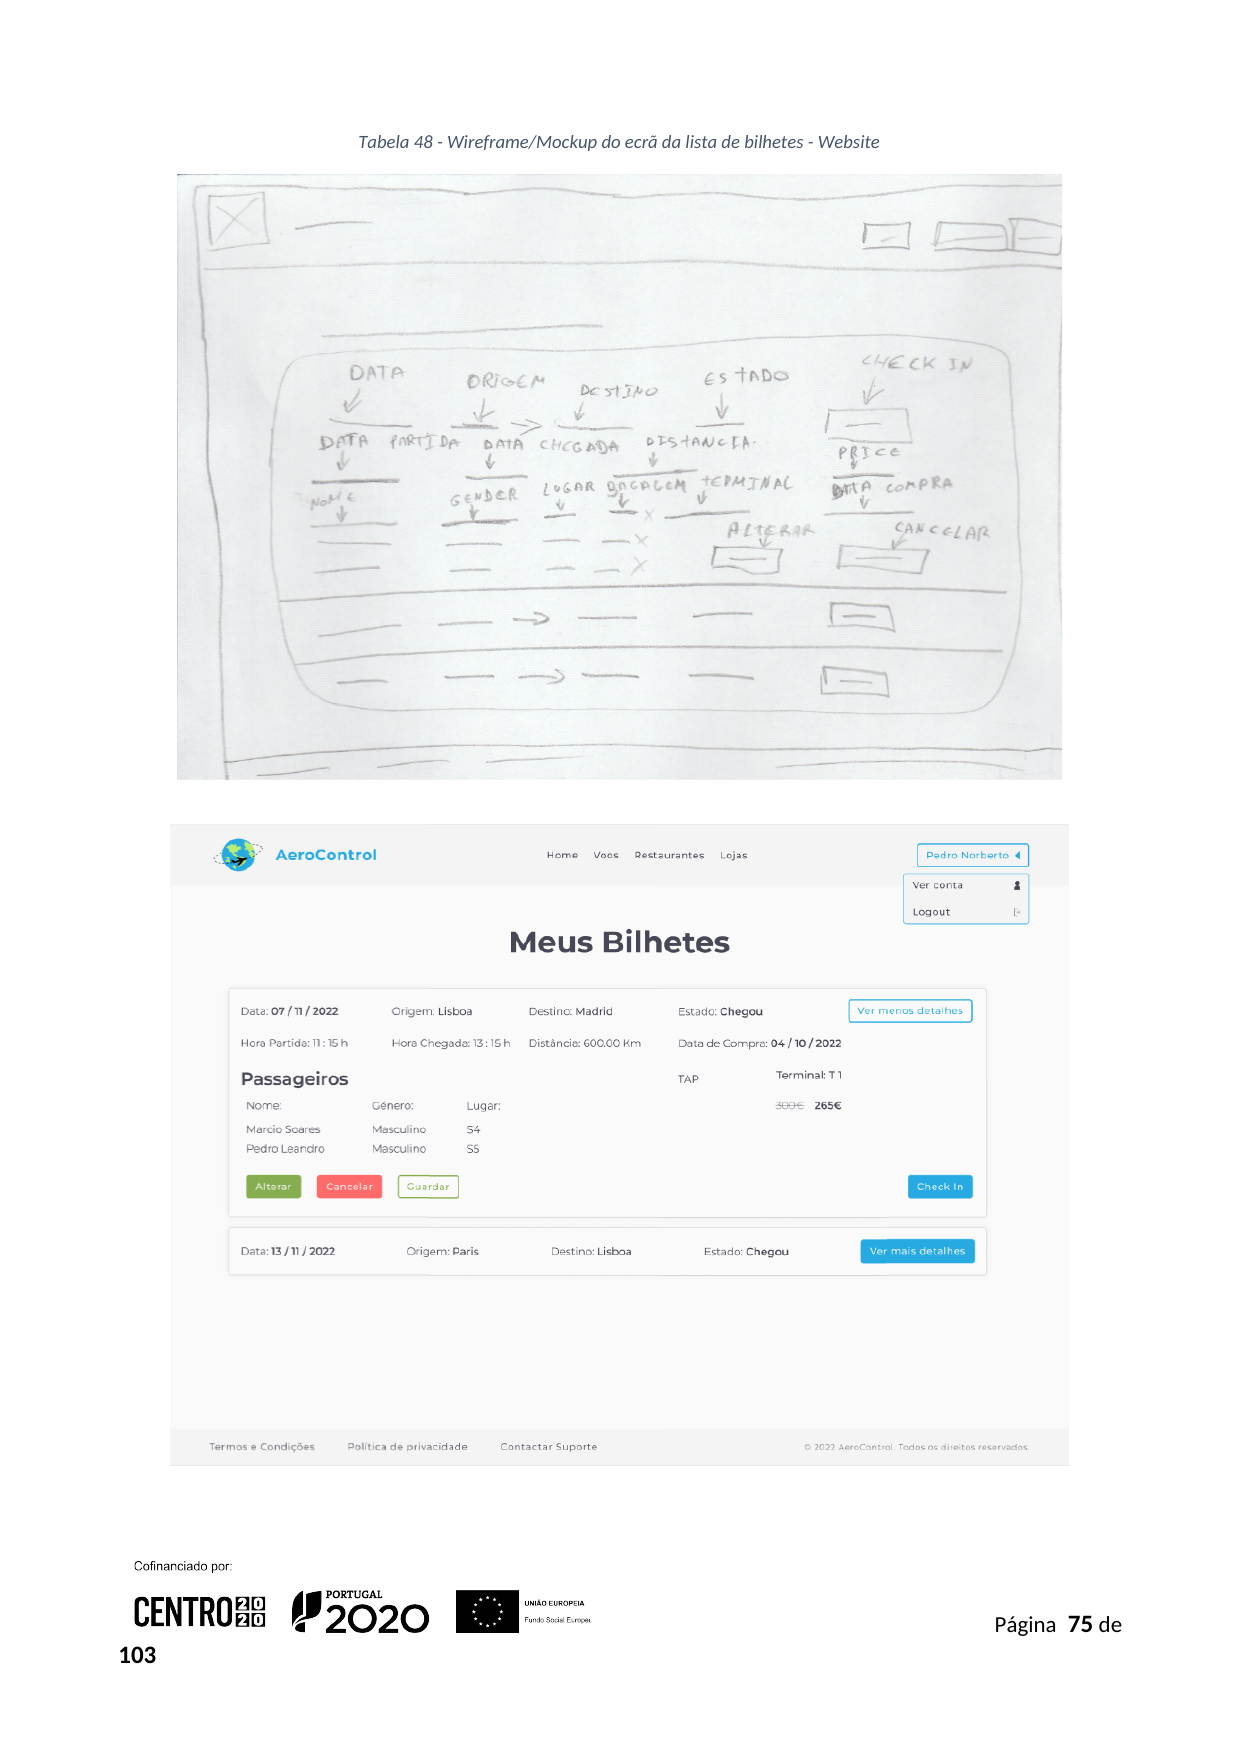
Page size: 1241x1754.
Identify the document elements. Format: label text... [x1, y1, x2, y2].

picture [134, 1561, 592, 1633]
picture [170, 824, 1069, 1466]
table_header [118, 174, 1121, 824]
table_cell [118, 824, 1121, 1478]
picture [177, 174, 1063, 780]
